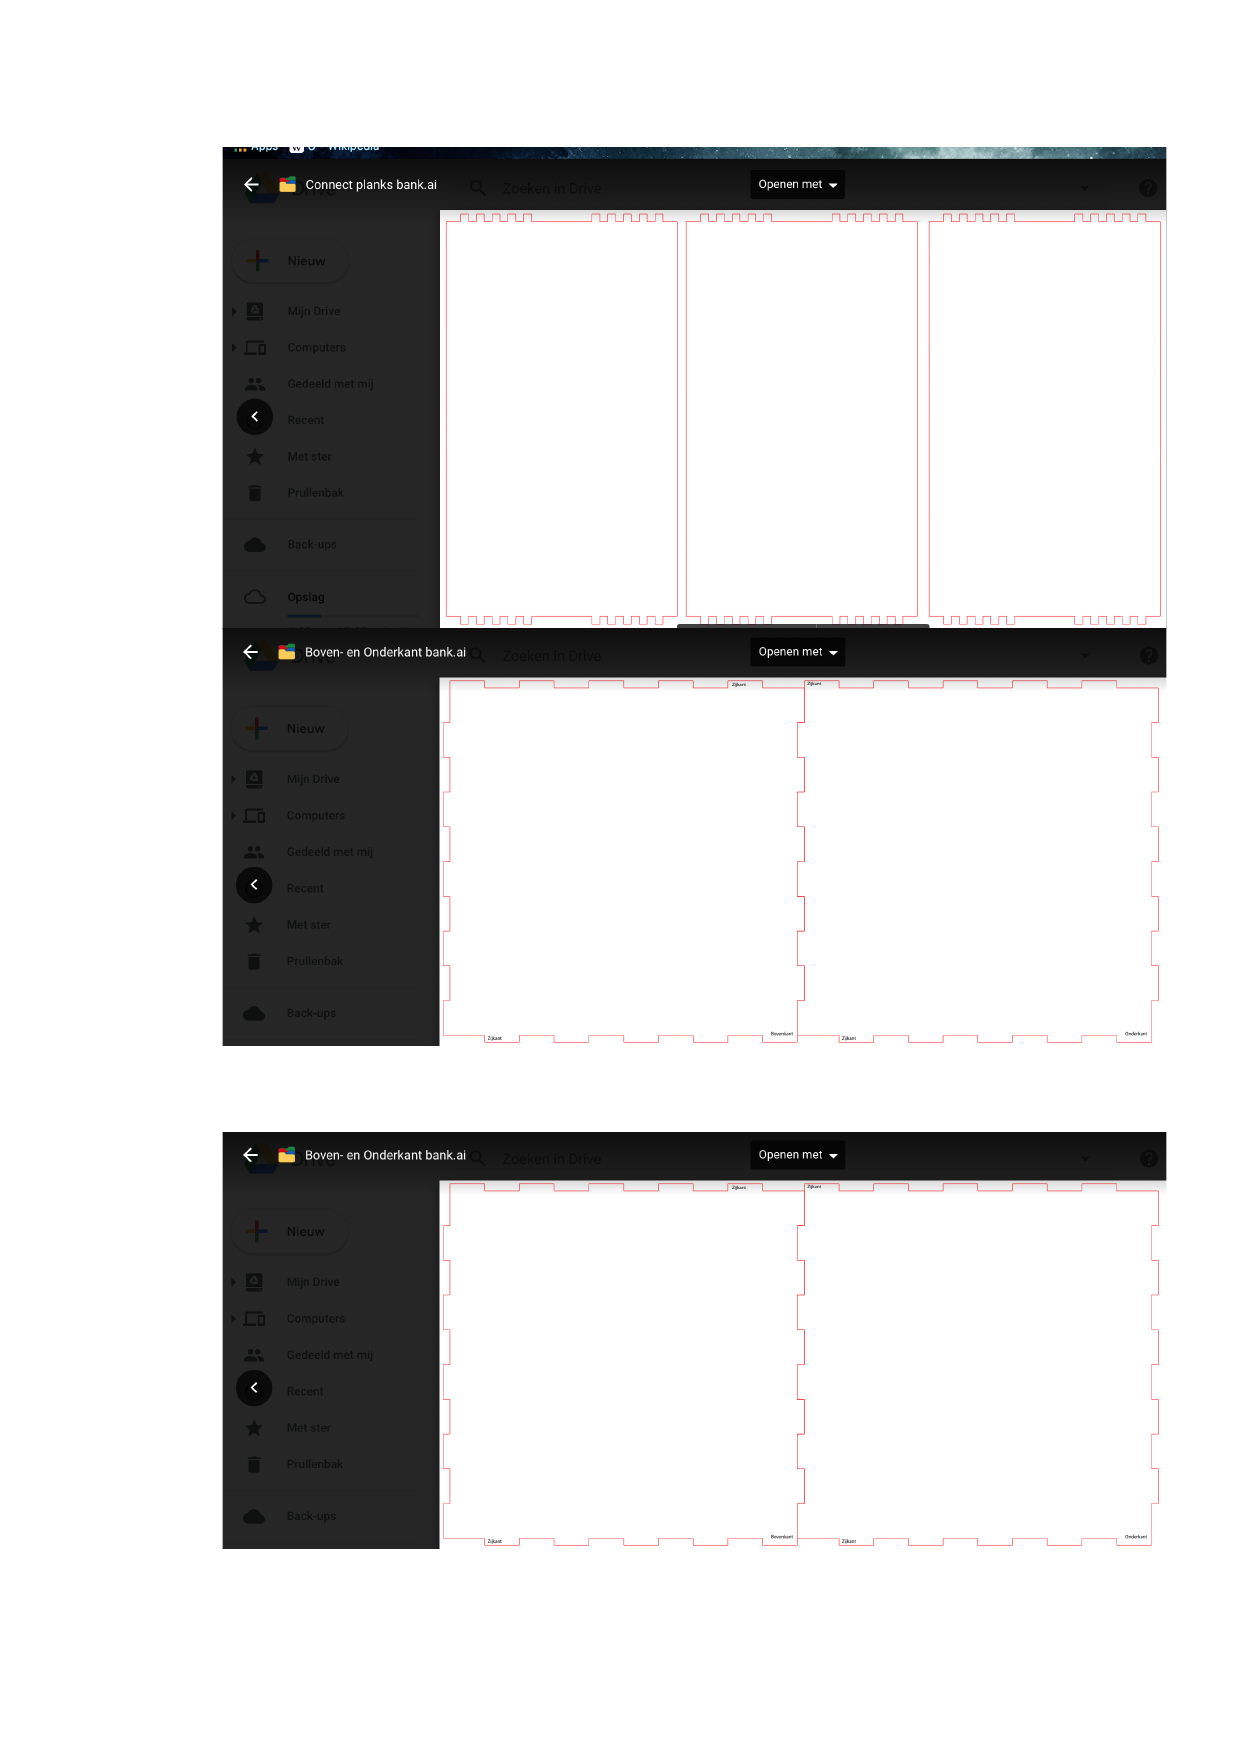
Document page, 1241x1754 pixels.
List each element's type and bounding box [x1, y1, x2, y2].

picture [222, 147, 1167, 1046]
picture [222, 1132, 1167, 1549]
